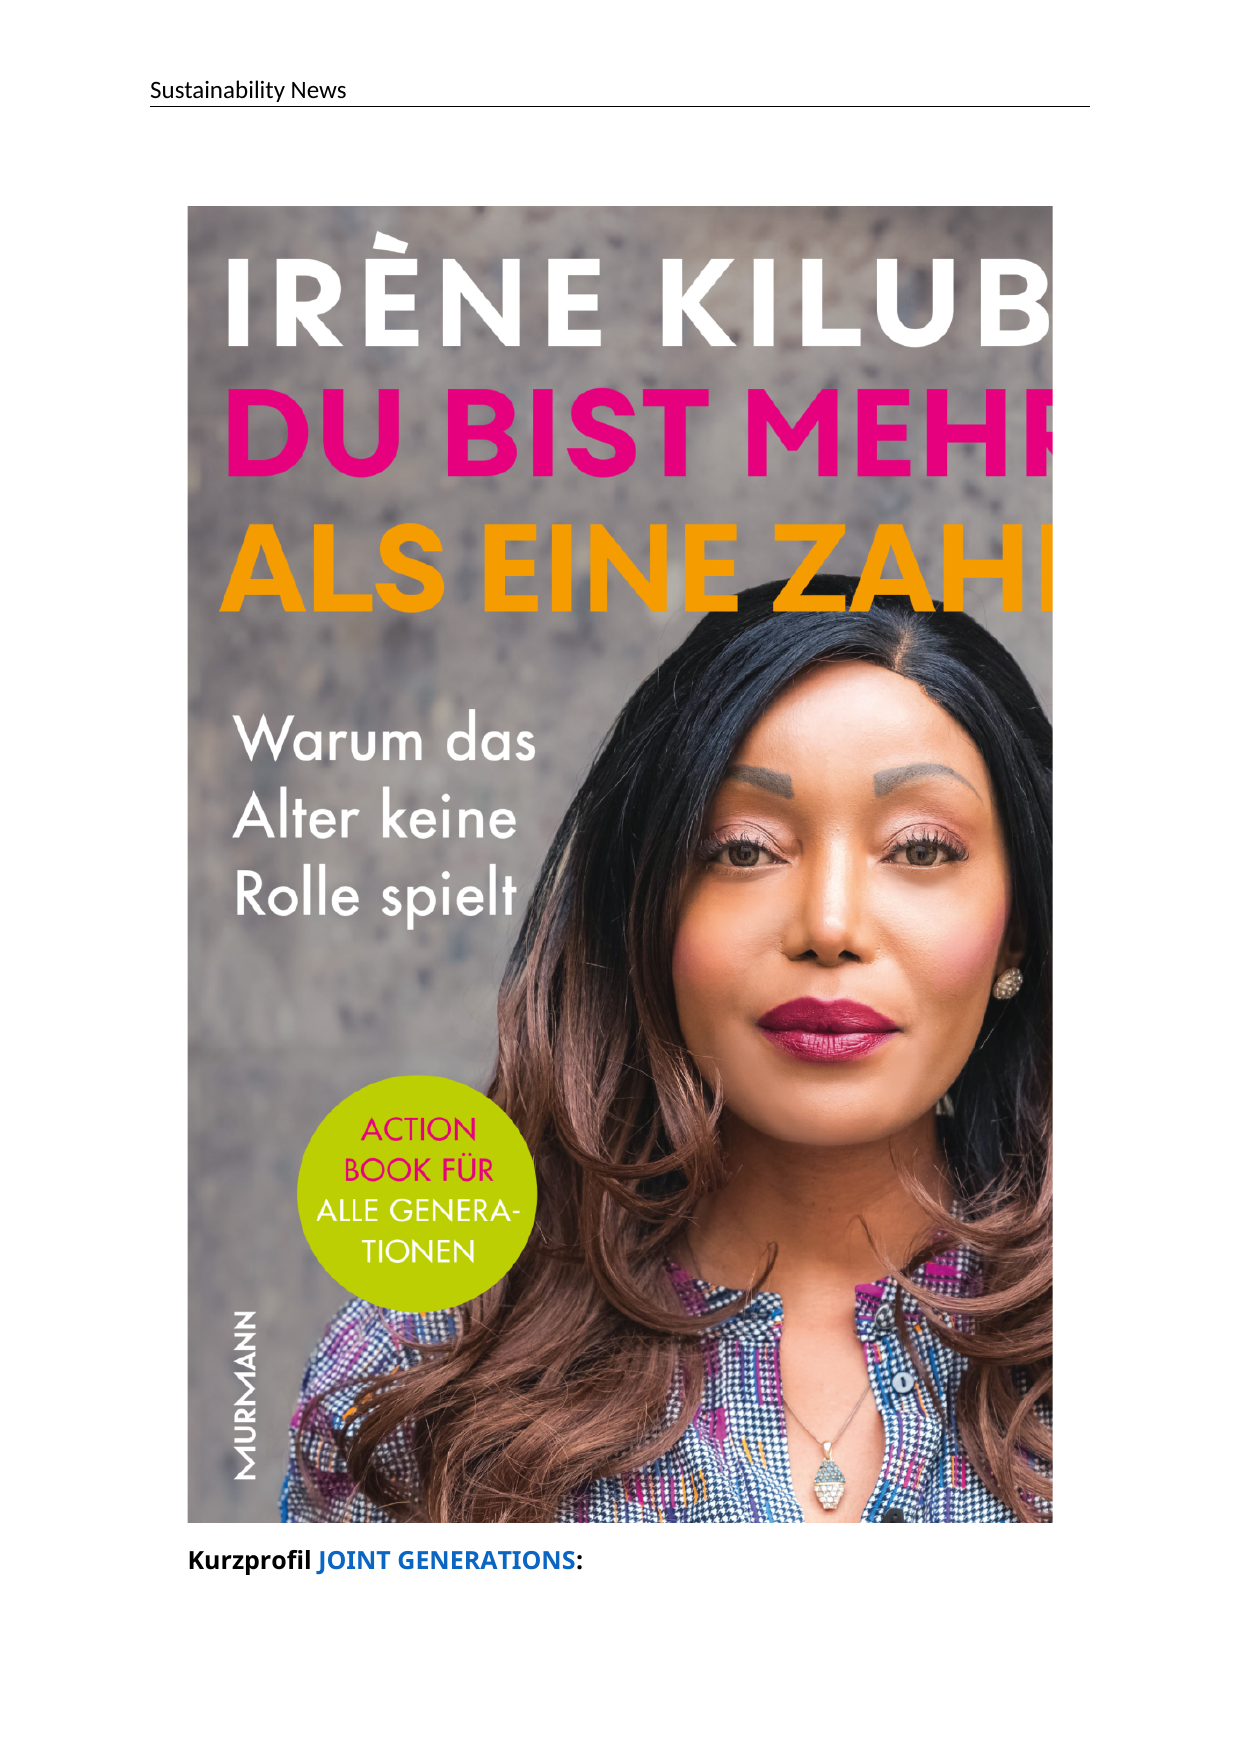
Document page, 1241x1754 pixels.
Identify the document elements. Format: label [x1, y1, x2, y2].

table_cell [150, 150, 1090, 1602]
picture [187, 206, 1053, 1523]
